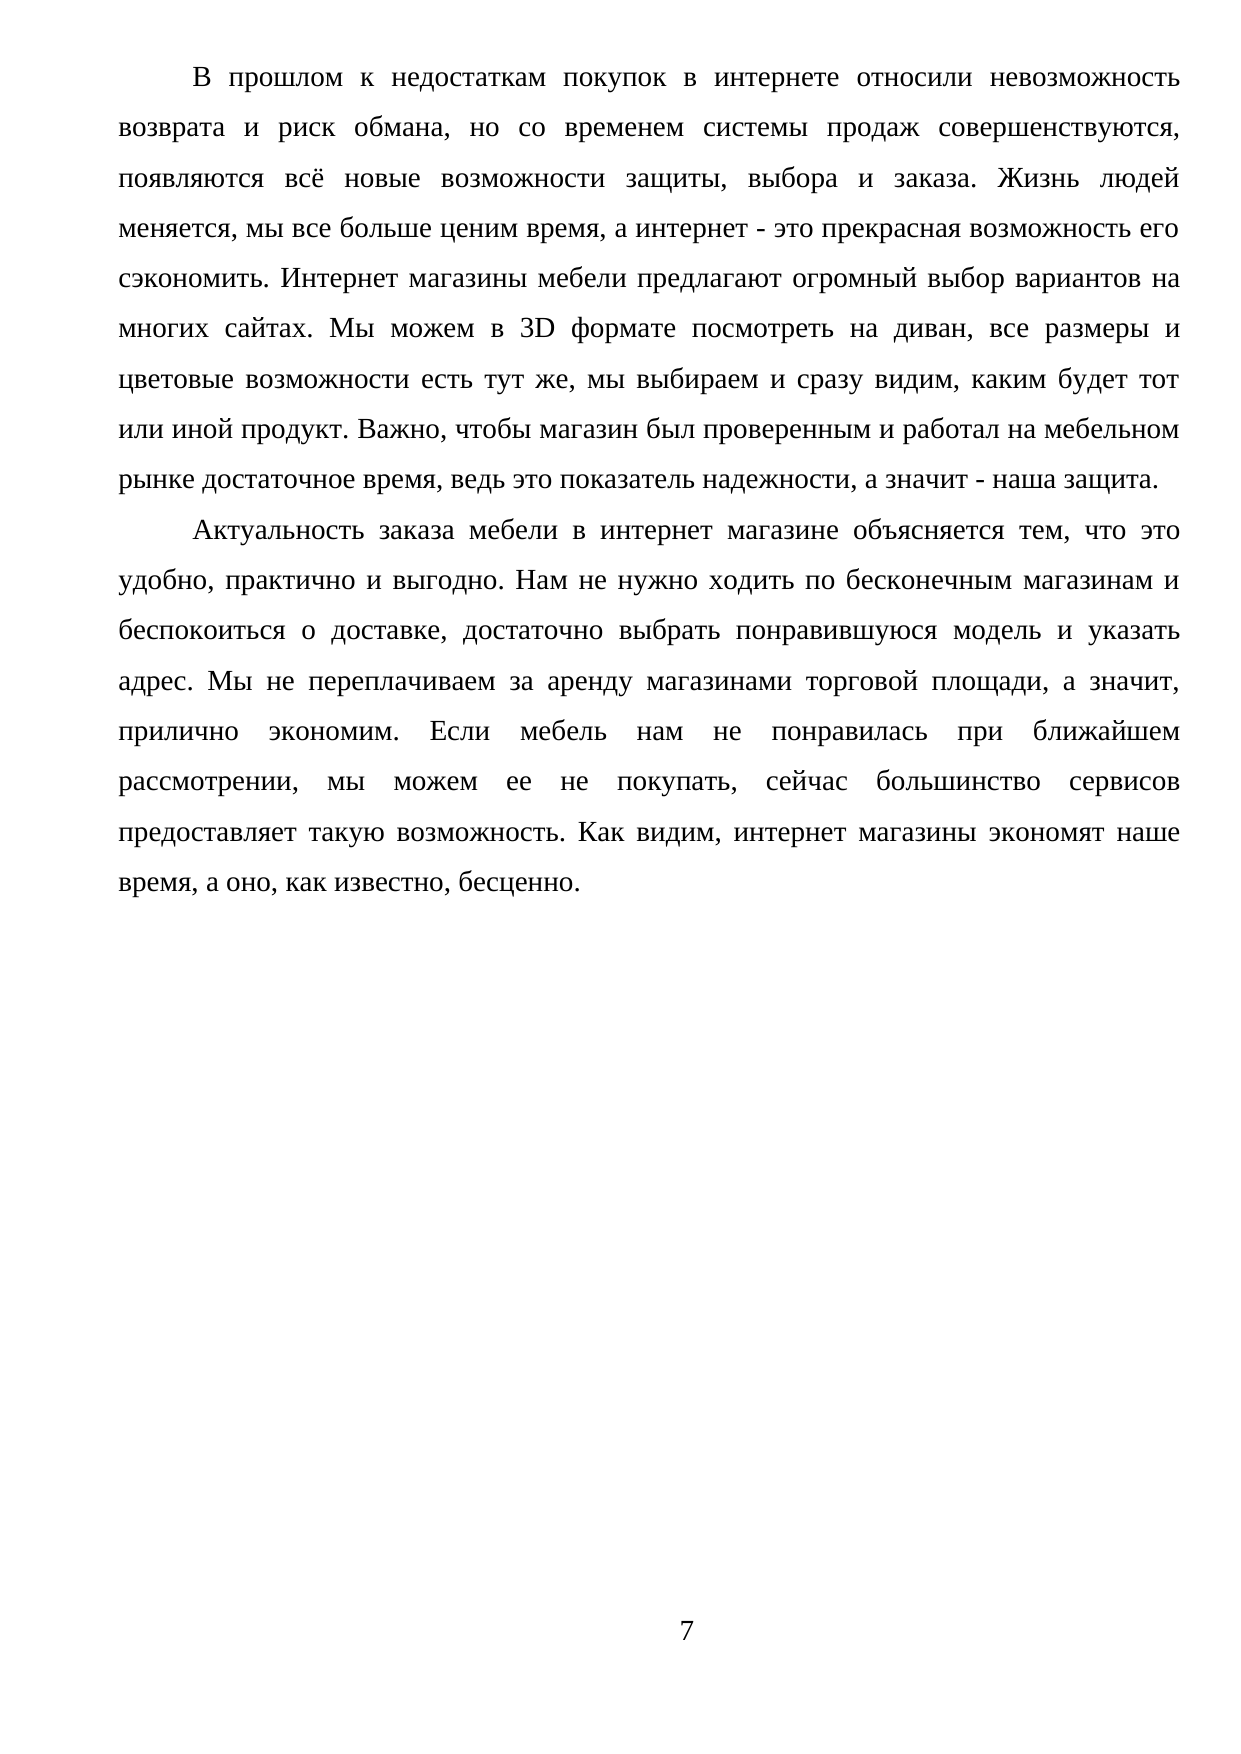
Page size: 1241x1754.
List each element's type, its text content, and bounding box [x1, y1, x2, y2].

text В прошлом к недостаткам покупок в интернете относили невозможность возврата и риск обмана, но со временем системы продаж совершенствуются, появляются всё новые возможности защиты, выбора и заказа. Жизнь людей меняется, мы все больше ценим время, а интернет - это прекрасная возможность его сэкономить. Интернет магазины мебели предлагают огромный выбор вариантов на многих сайтах. Мы можем в 3D формате посмотреть на диван, все размеры и цветовые возможности есть тут же, мы выбираем и сразу видим, каким будет тот или иной продукт. Важно, чтобы магазин был проверенным и работал на мебельном рынке достаточное время, ведь это показатель надежности, а значит - наша защита. [118, 59, 1181, 495]
text Актуальность заказа мебели в интернет магазине объясняется тем, что это удобно, практично и выгодно. Нам не нужно ходить по бесконечным магазинам и беспокоиться о доставке, достаточно выбрать понравившуюся модель и указать адрес. Мы не переплачиваем за аренду магазинами торговой площади, а значит, прилично экономим. Если мебель нам не понравилась при ближайшем рассмотрении, мы можем ее не покупать, сейчас большинство сервисов предоставляет такую возможность. Как видим, интернет магазины экономят наше время, а оно, как известно, бесценно. [118, 512, 1181, 898]
